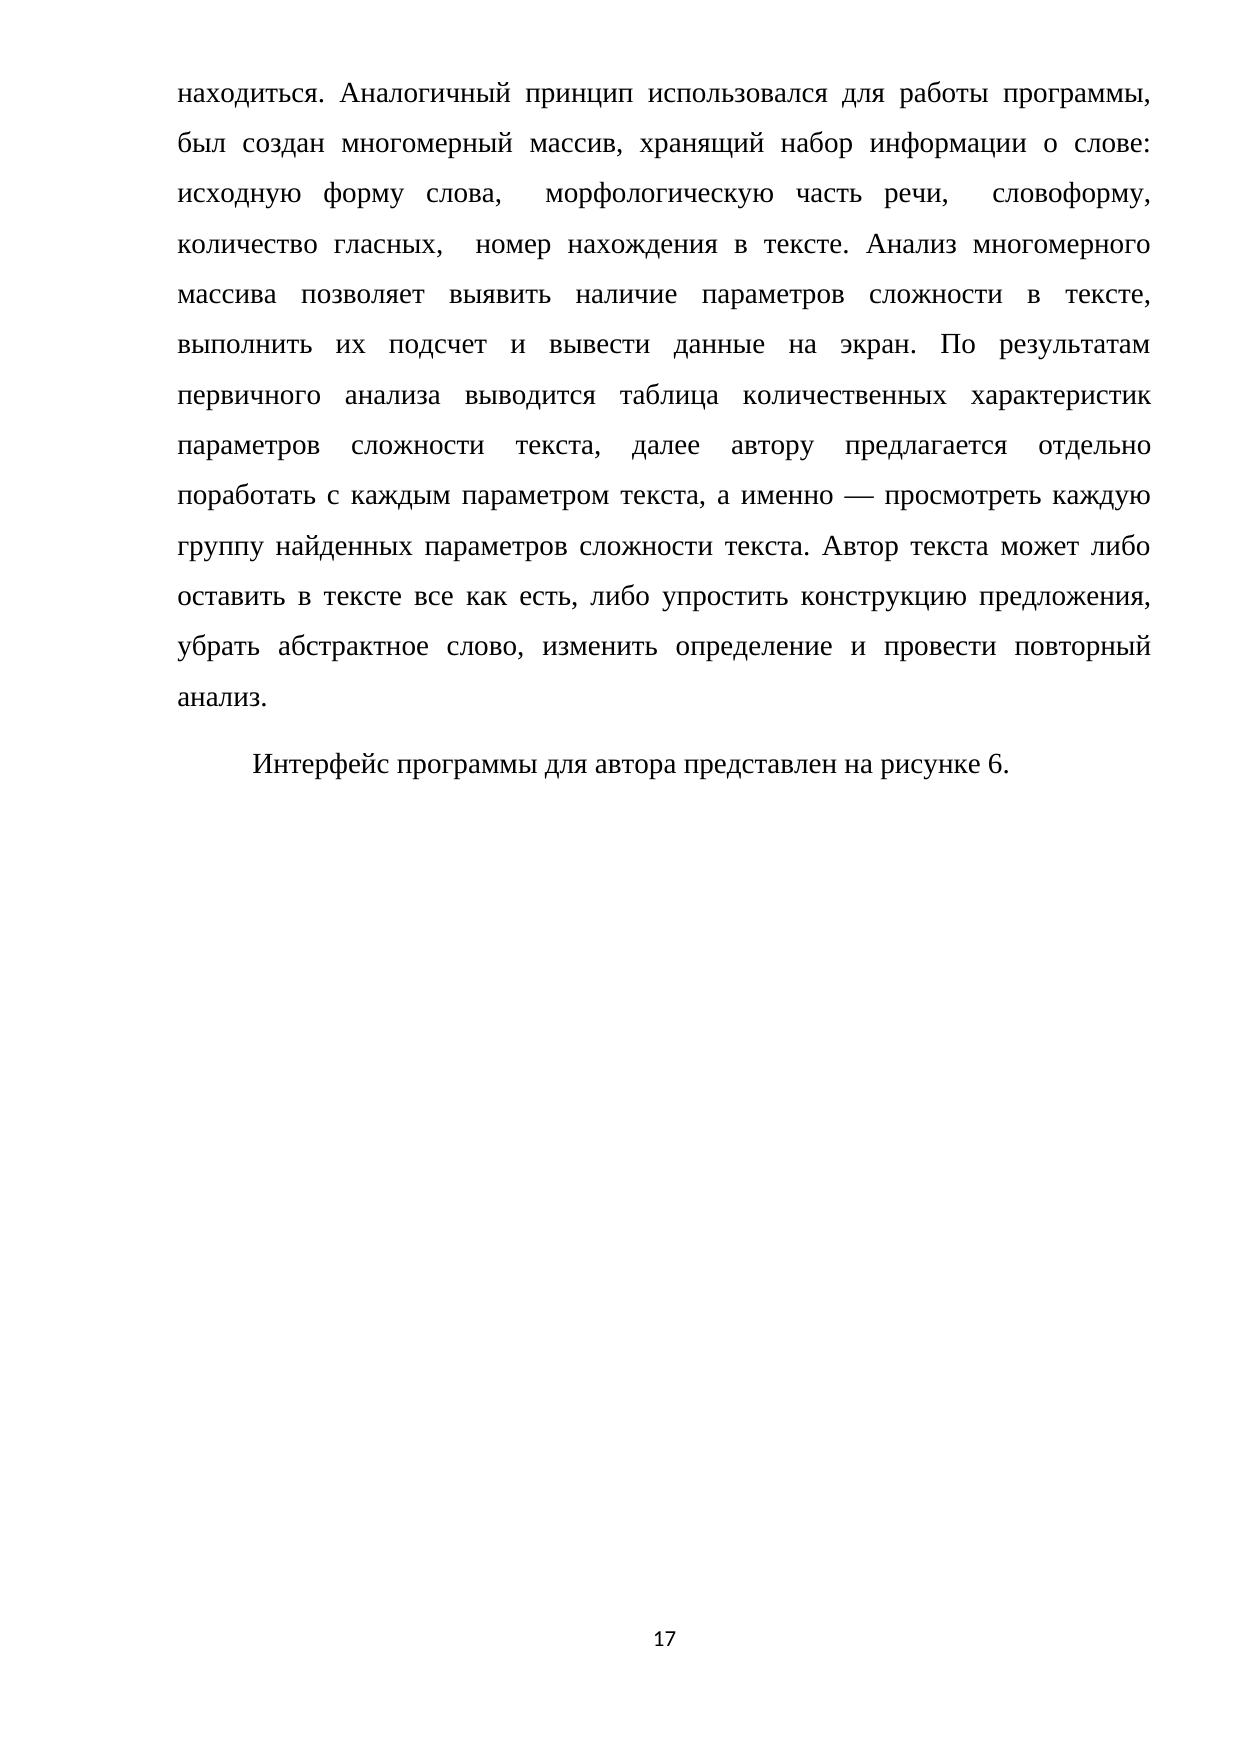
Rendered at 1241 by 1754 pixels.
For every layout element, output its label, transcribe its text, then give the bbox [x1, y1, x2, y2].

text Интерфейс программы для автора представлен на рисунке 6. [177, 746, 1152, 779]
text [177, 75, 1152, 712]
